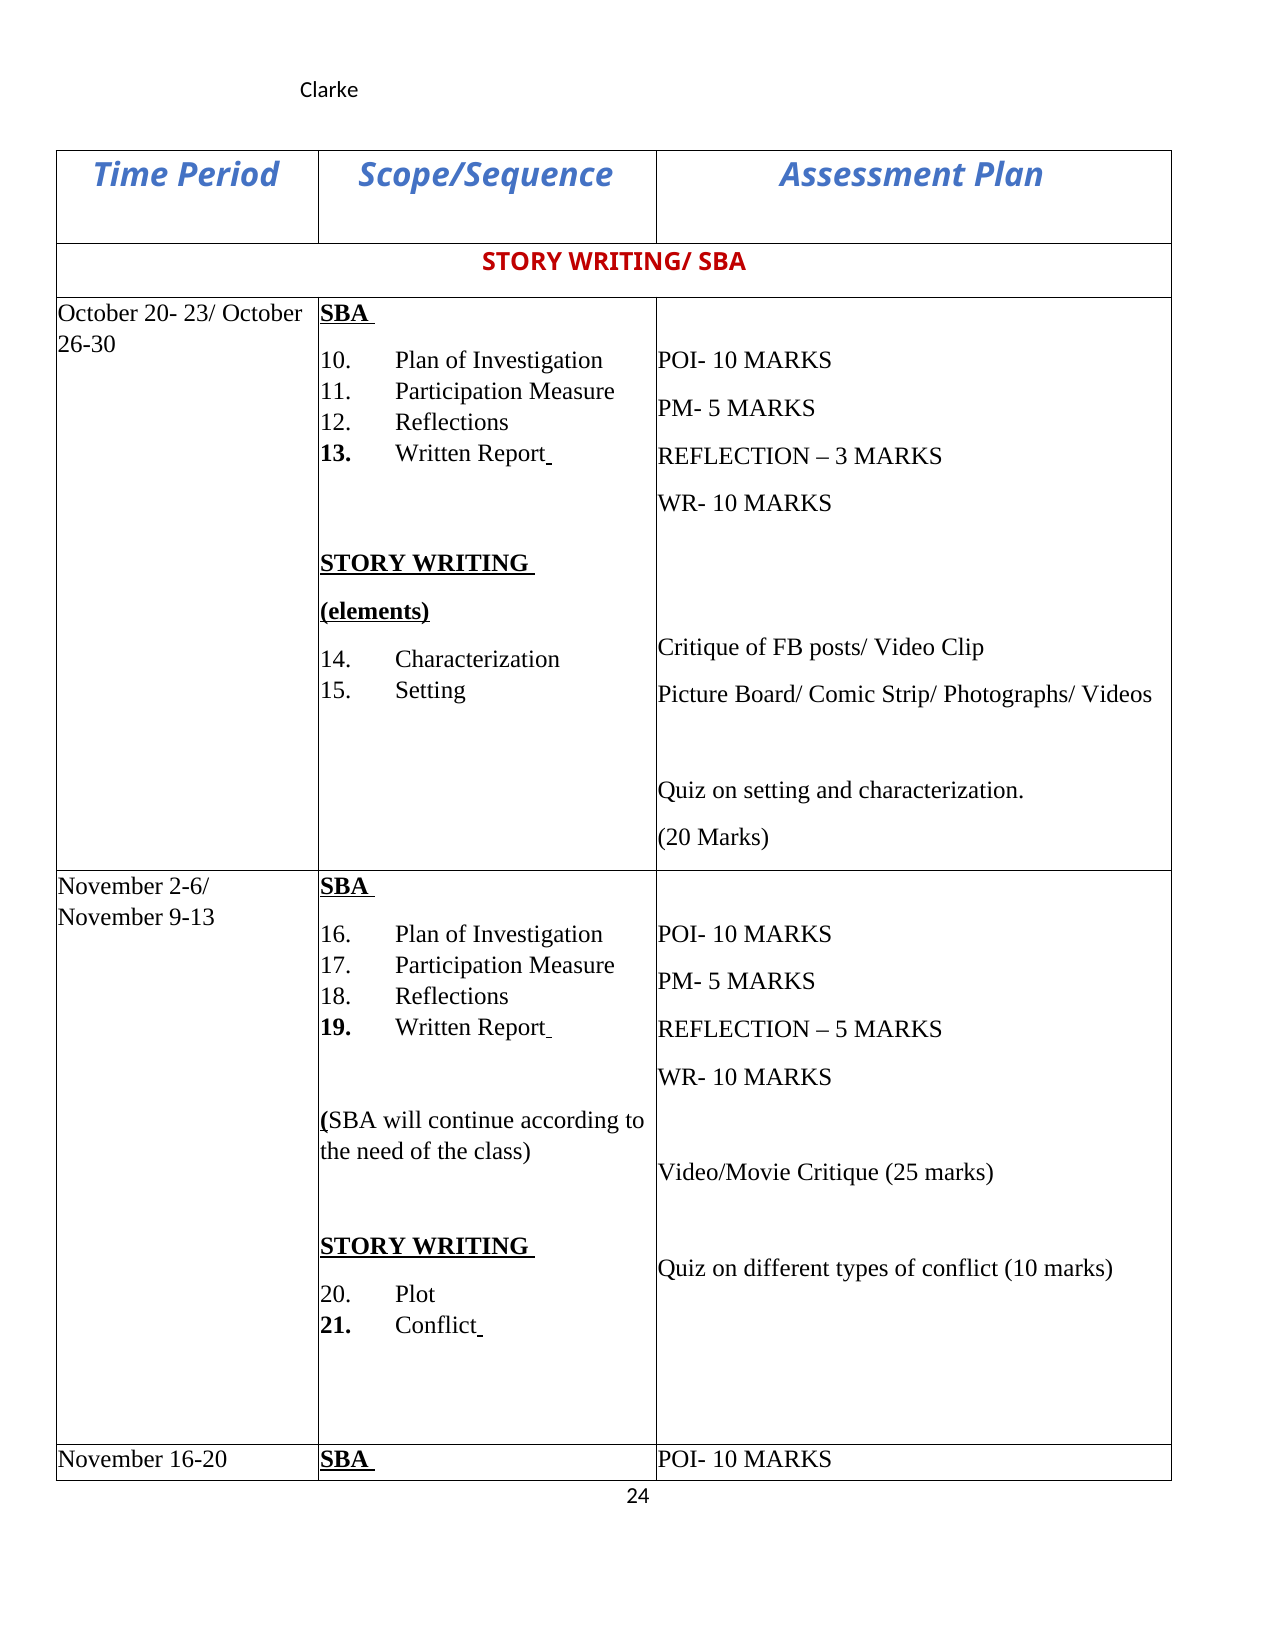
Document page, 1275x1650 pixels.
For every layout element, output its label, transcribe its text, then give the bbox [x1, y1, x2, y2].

table_cell POI- 10 MARKS PM- 5 MARKS REFLECTION – 3 MARKS WR- 10 MARKS Critique of FB posts/ Video Clip Picture Board/ Comic Strip/ Photographs/ Videos Quiz on setting and characterization. (20 Marks) [657, 298, 1171, 870]
table_cell SBA Plan of Investigation Participation Measure Reflections Written Report STORY WRITING (elements) Characterization Setting [319, 298, 656, 870]
table_cell POI- 10 MARKS PM- 5 MARKS REFLECTION – 5 MARKS WR- 10 MARKS Video/Movie Critique (25 marks) Quiz on different types of conflict (10 marks) [657, 871, 1171, 1443]
table_cell November 16-20 [57, 1445, 318, 1480]
table_header Time Period [57, 151, 318, 243]
table_header Scope/Sequence [319, 151, 656, 243]
table_cell October 20- 23/ October 26-30 [57, 298, 318, 870]
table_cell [319, 1445, 656, 1480]
table_header Assessment Plan [657, 151, 1171, 243]
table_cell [657, 1445, 1171, 1480]
table_cell STORY WRITING/ SBA [57, 244, 1171, 297]
table_cell November 2-6/ November 9-13 [57, 871, 318, 1443]
table_cell SBA Plan of Investigation Participation Measure Reflections Written Report (SBA will continue according to the need of the class) STORY WRITING Plot Conflict [319, 871, 656, 1443]
